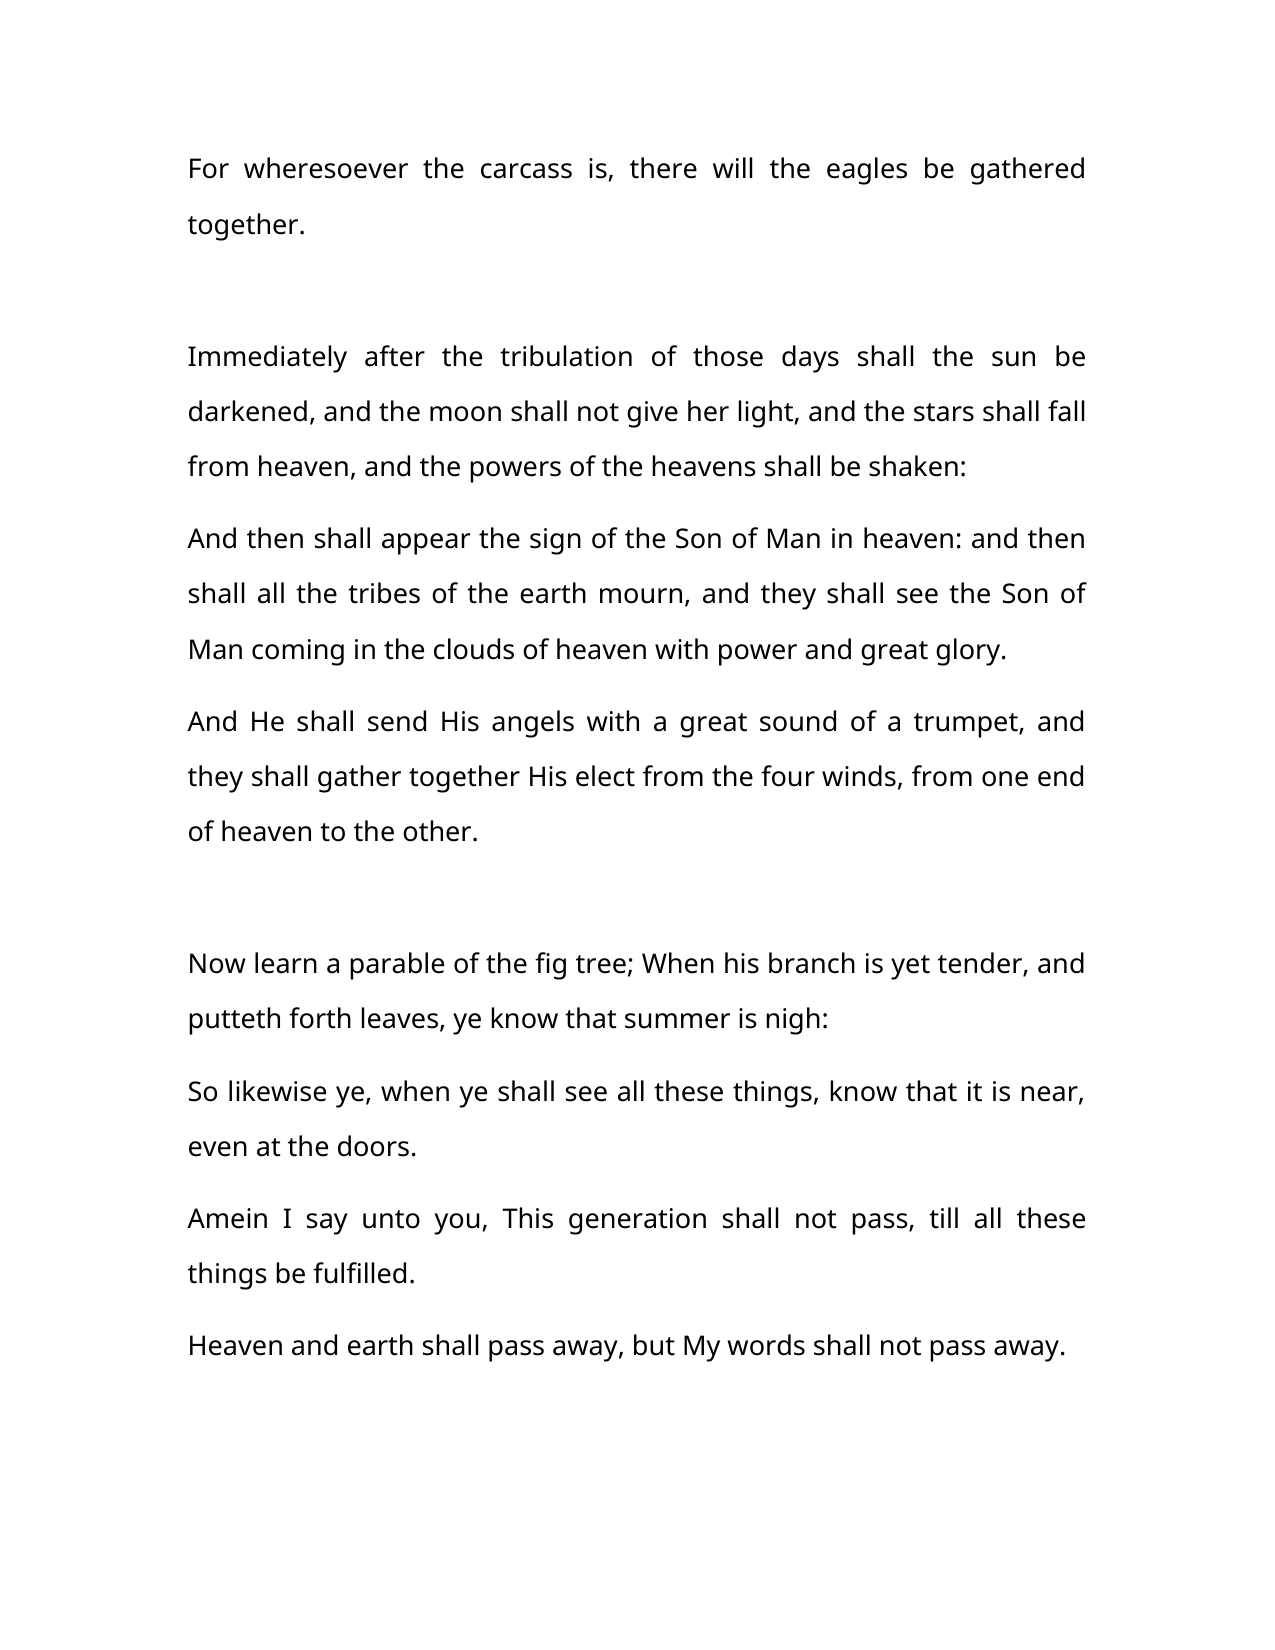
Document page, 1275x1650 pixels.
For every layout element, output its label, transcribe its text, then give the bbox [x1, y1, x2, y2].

text Now learn a parable of the fig tree; When his branch is yet tender, and putteth forth leaves, ye know that summer is nigh: [187, 945, 1087, 1037]
text For wheresoever the carcass is, there will the eagles be gathered together. [187, 150, 1087, 242]
text So likewise ye, when ye shall see all these things, know that it is near, even at the doors. [187, 1072, 1087, 1164]
text And then shall appear the sign of the Son of Man in heaven: and then shall all the tribes of the earth mourn, and they shall see the Son of Man coming in the clouds of heaven with power and great glory. [187, 520, 1087, 667]
text And He shall send His angels with a great sound of a trumpet, and they shall gather together His elect from the four winds, from one end of heaven to the other. [187, 702, 1087, 850]
text Immediately after the tribulation of those days shall the sun be darkened, and the moon shall not give her light, and the stars shall fall from heaven, and the powers of the heavens shall be shaken: [187, 337, 1087, 484]
text Heaven and earth shall pass away, but My words shall not pass away. [187, 1327, 1087, 1363]
text Amein I say unto you, This generation shall not pass, till all these things be fulfilled. [187, 1199, 1087, 1291]
